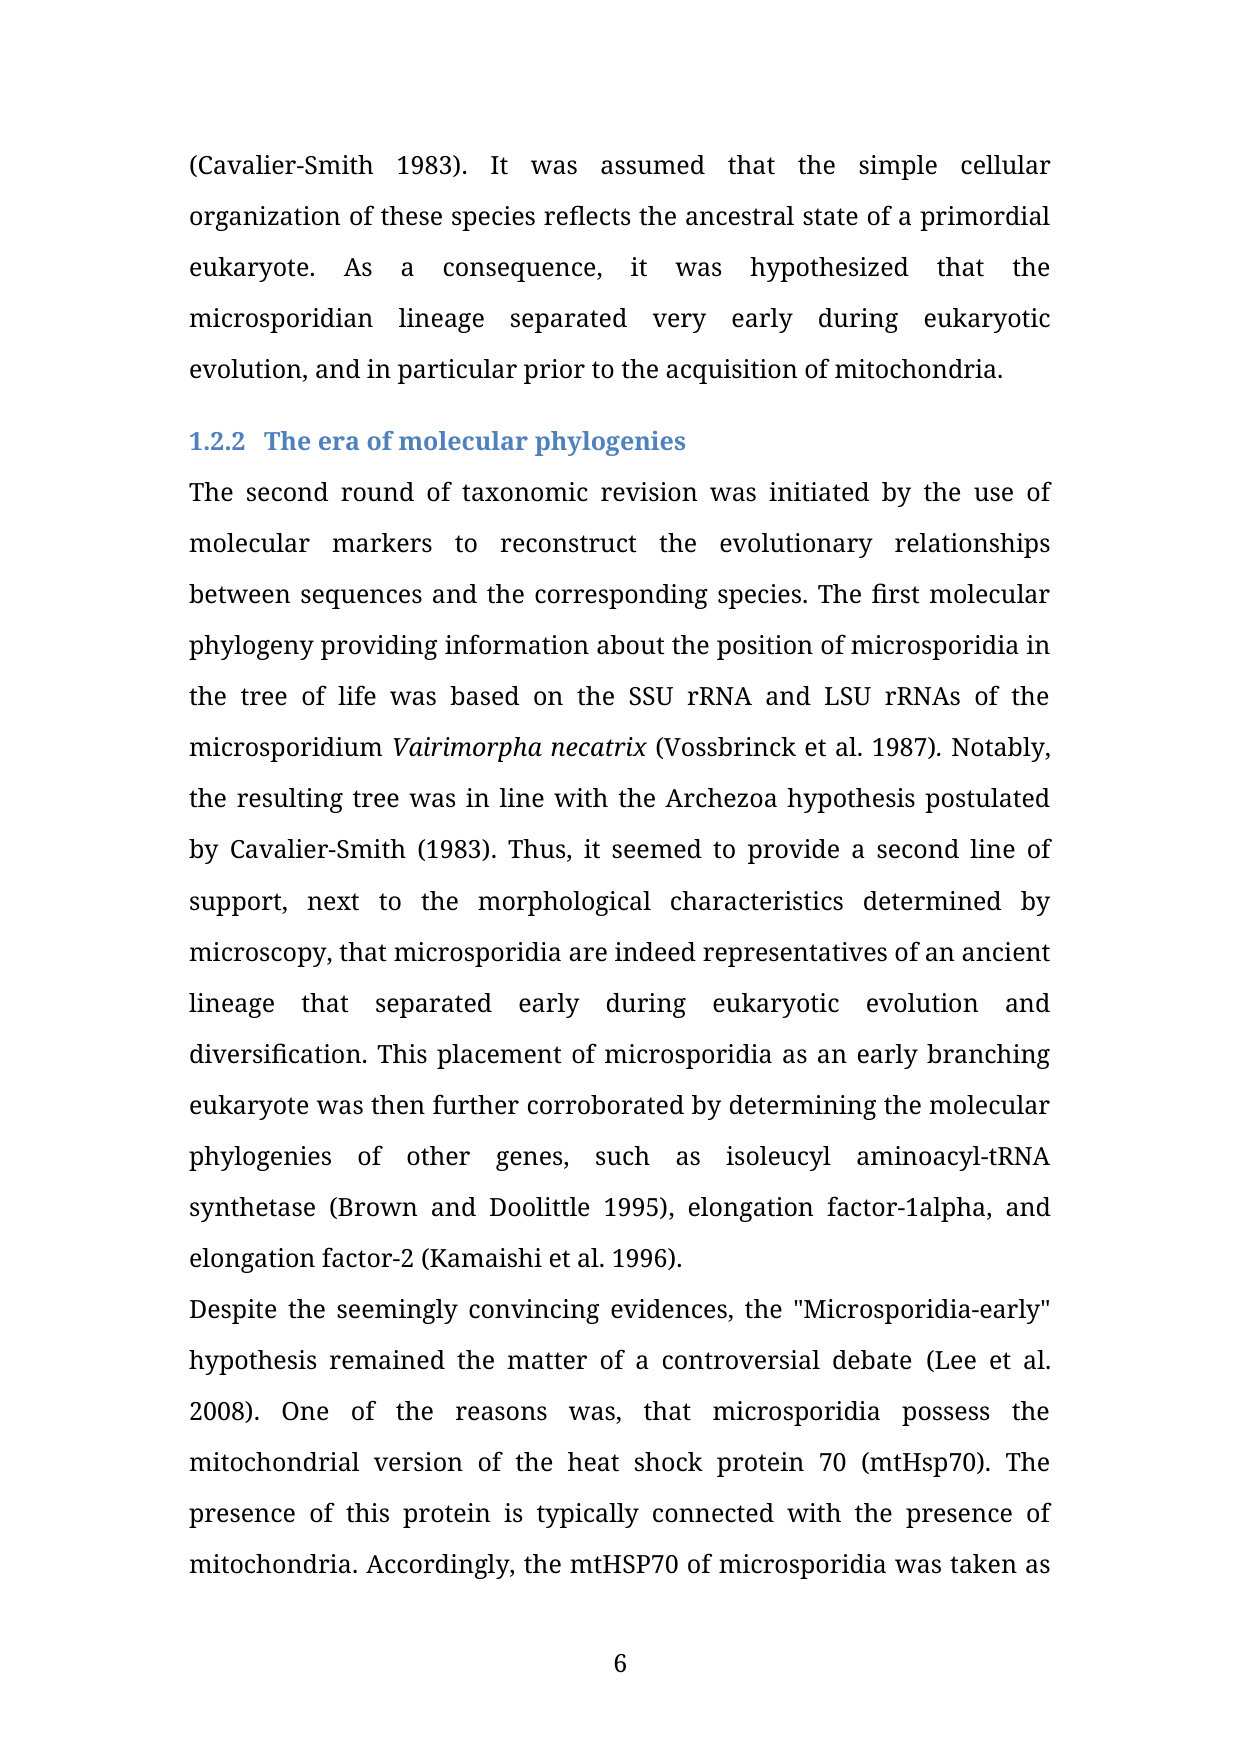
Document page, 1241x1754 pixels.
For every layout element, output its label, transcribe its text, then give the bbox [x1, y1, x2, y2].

subtitle The era of molecular phylogenies [189, 424, 1051, 458]
text The second round of taxonomic revision was initiated by the use of molecular markers to reconstruct the evolutionary relationships between sequences and the corresponding species. The first molecular phylogeny providing information about the position of microsporidia in the tree of life was based on the SSU rRNA and LSU rRNAs of the microsporidium Vairimorpha necatrix (Vossbrinck et al. 1987). Notably, the resulting tree was in line with the Archezoa hypothesis postulated by Cavalier-Smith (1983). Thus, it seemed to provide a second line of support, next to the morphological characteristics determined by microscopy, that microsporidia are indeed representatives of an ancient lineage that separated early during eukaryotic evolution and diversification. This placement of microsporidia as an early branching eukaryote was then further corroborated by determining the molecular phylogenies of other genes, such as isoleucyl aminoacyl-tRNA synthetase (Brown and Doolittle 1995), elongation factor-1alpha, and elongation factor-2 (Kamaishi et al. 1996). [189, 475, 1051, 1274]
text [189, 148, 1051, 386]
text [189, 1291, 1051, 1581]
